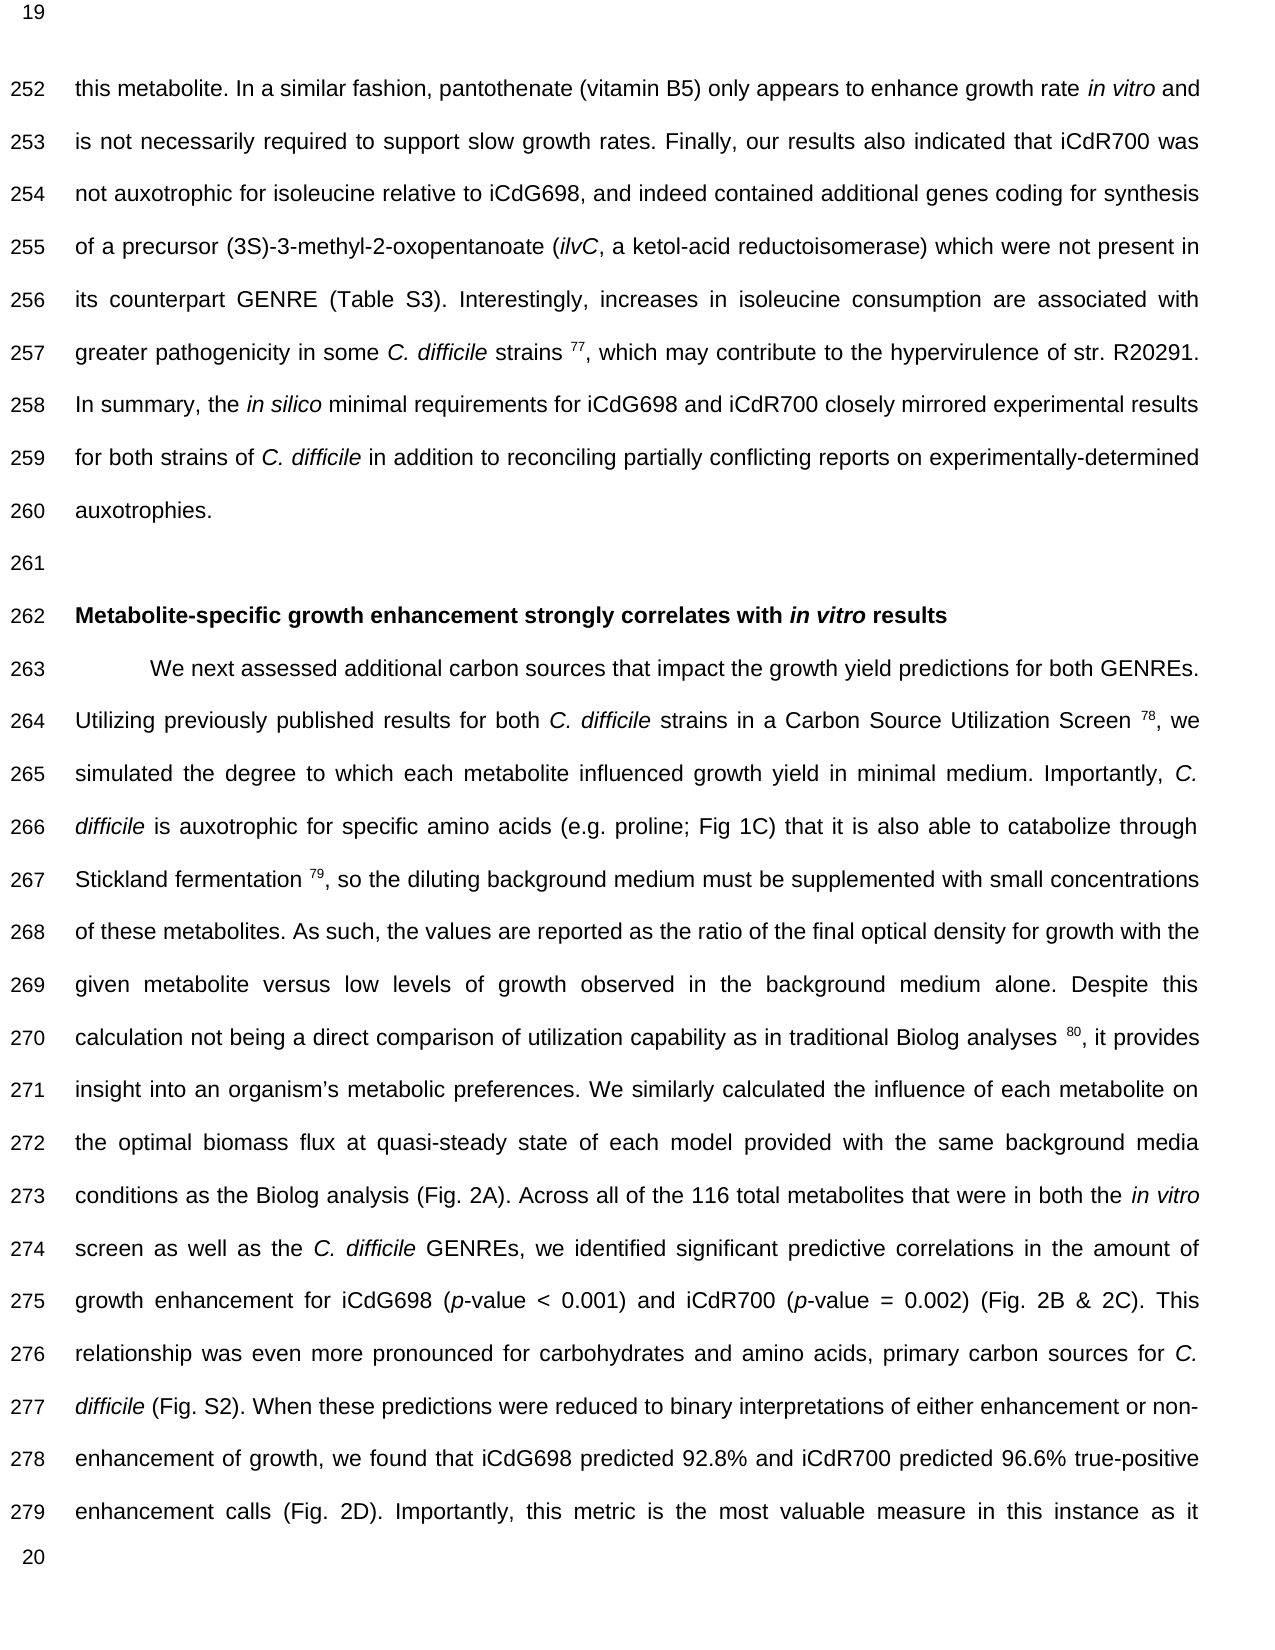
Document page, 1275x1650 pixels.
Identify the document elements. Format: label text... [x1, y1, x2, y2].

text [75, 655, 1200, 1524]
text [75, 75, 1200, 523]
text Metabolite-specific growth enhancement strongly correlates with in vitro results [75, 602, 1200, 628]
